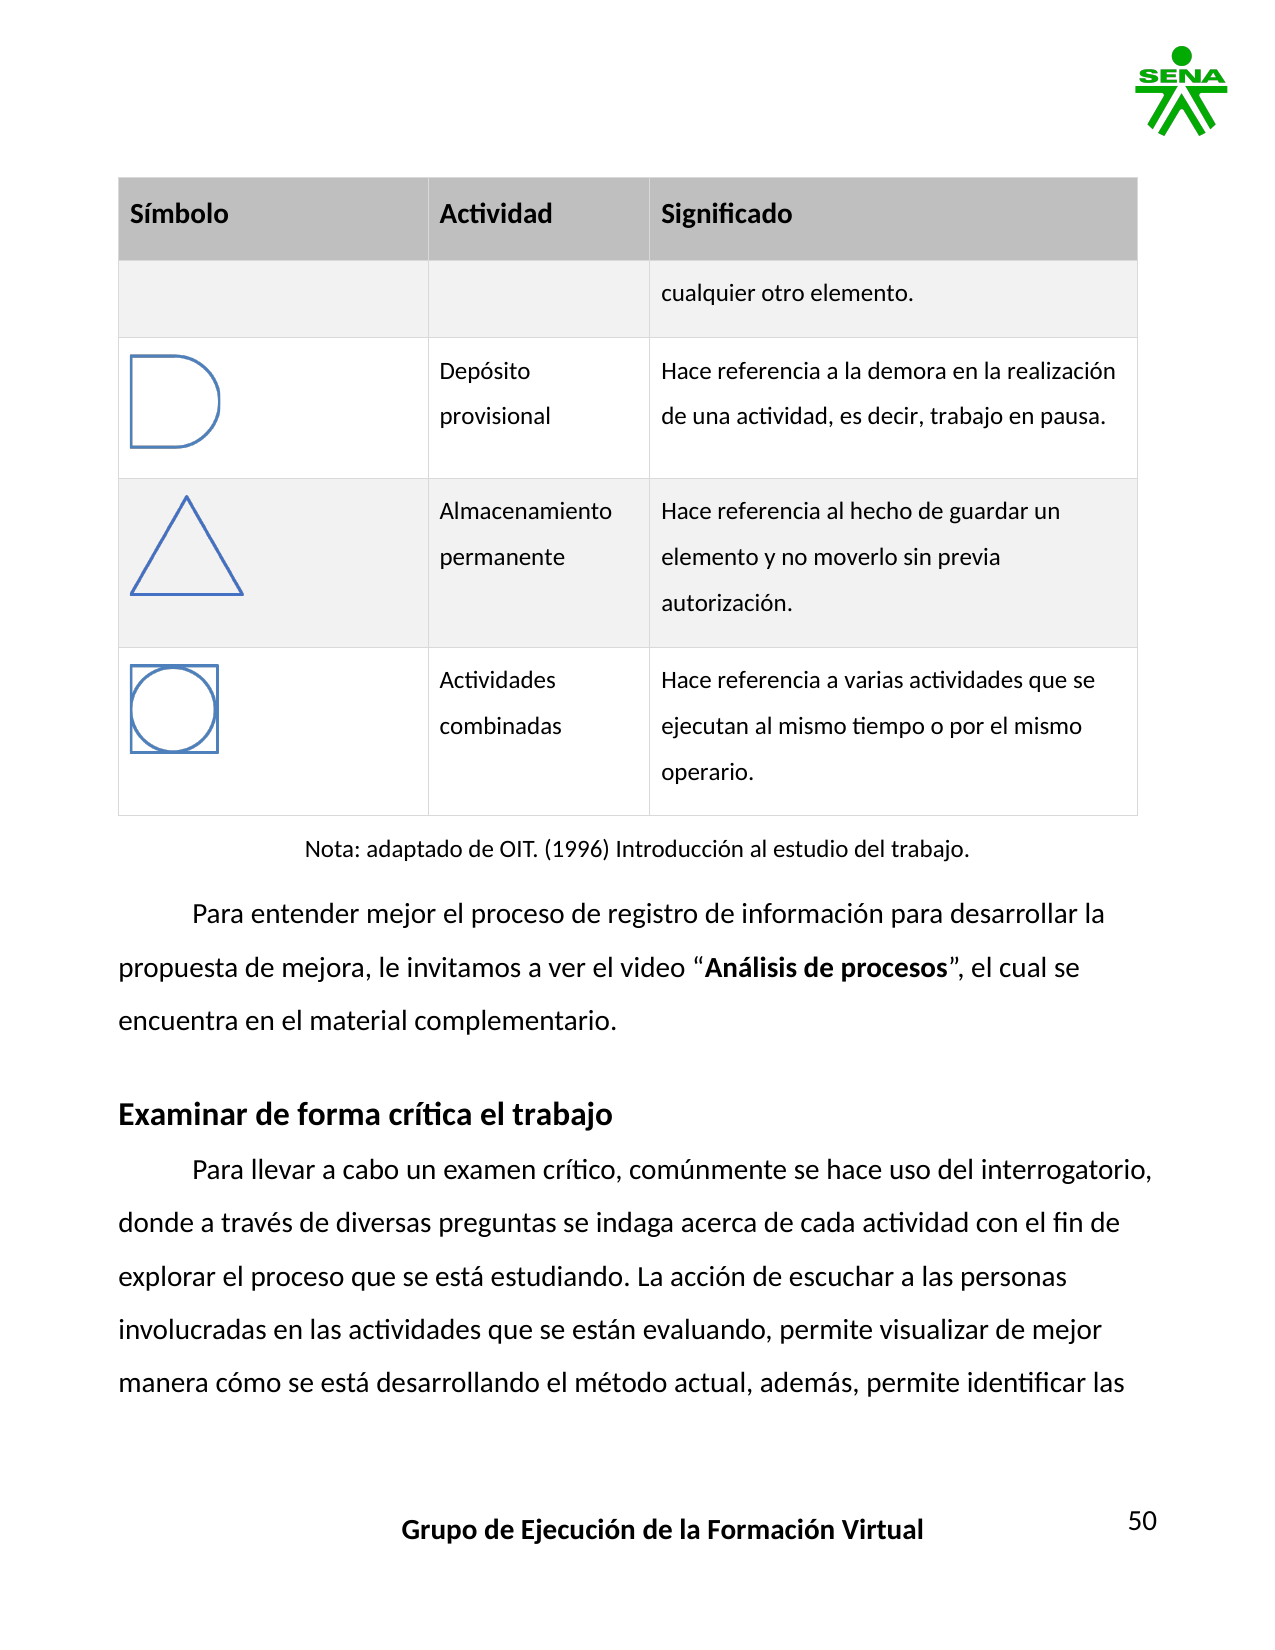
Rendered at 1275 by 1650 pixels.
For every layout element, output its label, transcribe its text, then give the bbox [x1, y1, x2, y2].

table_cell Actividades combinadas [429, 648, 649, 815]
picture [129, 664, 219, 754]
table_cell Almacenamiento permanente [429, 479, 649, 647]
picture [129, 495, 244, 596]
picture [1135, 46, 1228, 136]
table_cell Hace referencia al hecho de guardar un elemento y no moverlo sin previa autorización. [650, 479, 1137, 647]
subtitle Examinar de forma crítica el trabajo [118, 1093, 1157, 1134]
table_cell Hace referencia al desplazamiento que realizan los trabajadores, los productos o cualquier otro elemento. [650, 261, 1137, 337]
table_cell Depósito provisional [429, 338, 649, 478]
table_cell Transporte [429, 261, 649, 337]
table_cell [119, 261, 428, 337]
text Nota: adaptado de OIT. (1996) Introducción al estudio del trabajo. [118, 833, 1157, 864]
table_cell Hace referencia a varias actividades que se ejecutan al mismo tiempo o por el mismo operario. [650, 648, 1137, 815]
table_cell Hace referencia a la demora en la realización de una actividad, es decir, trabajo en pausa. [650, 338, 1137, 478]
table_header Actividad [429, 178, 649, 260]
text Para entender mejor el proceso de registro de información para desarrollar la propuesta de mejora, le invitamos a ver el video “Análisis de procesos”, el cual se encuentra en el material complementario. [118, 896, 1157, 1038]
table_cell [119, 338, 428, 478]
picture [129, 354, 221, 449]
table_cell [119, 479, 428, 647]
table_header Significado [650, 178, 1137, 260]
table_header Símbolo [119, 178, 428, 260]
table_cell [119, 648, 428, 815]
